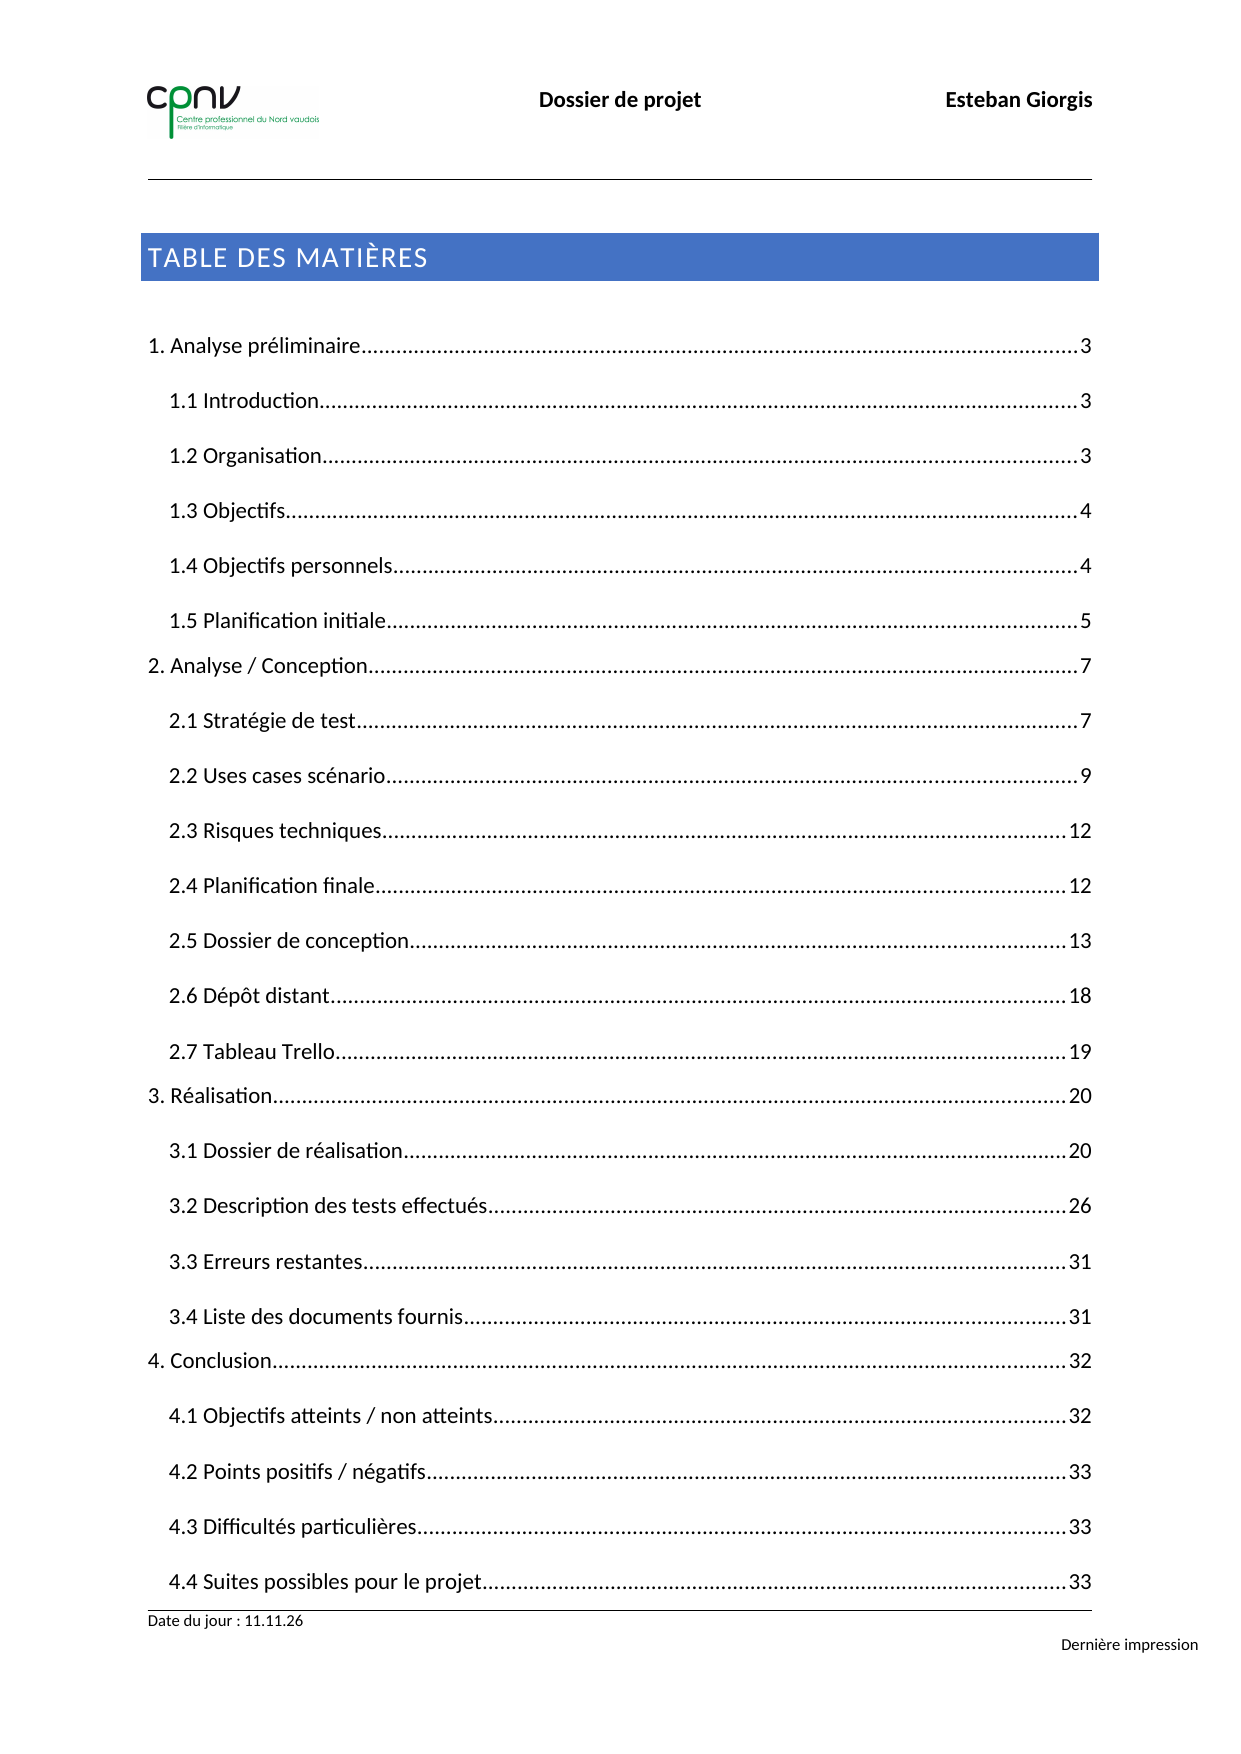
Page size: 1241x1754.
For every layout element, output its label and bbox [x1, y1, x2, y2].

picture [147, 86, 319, 139]
